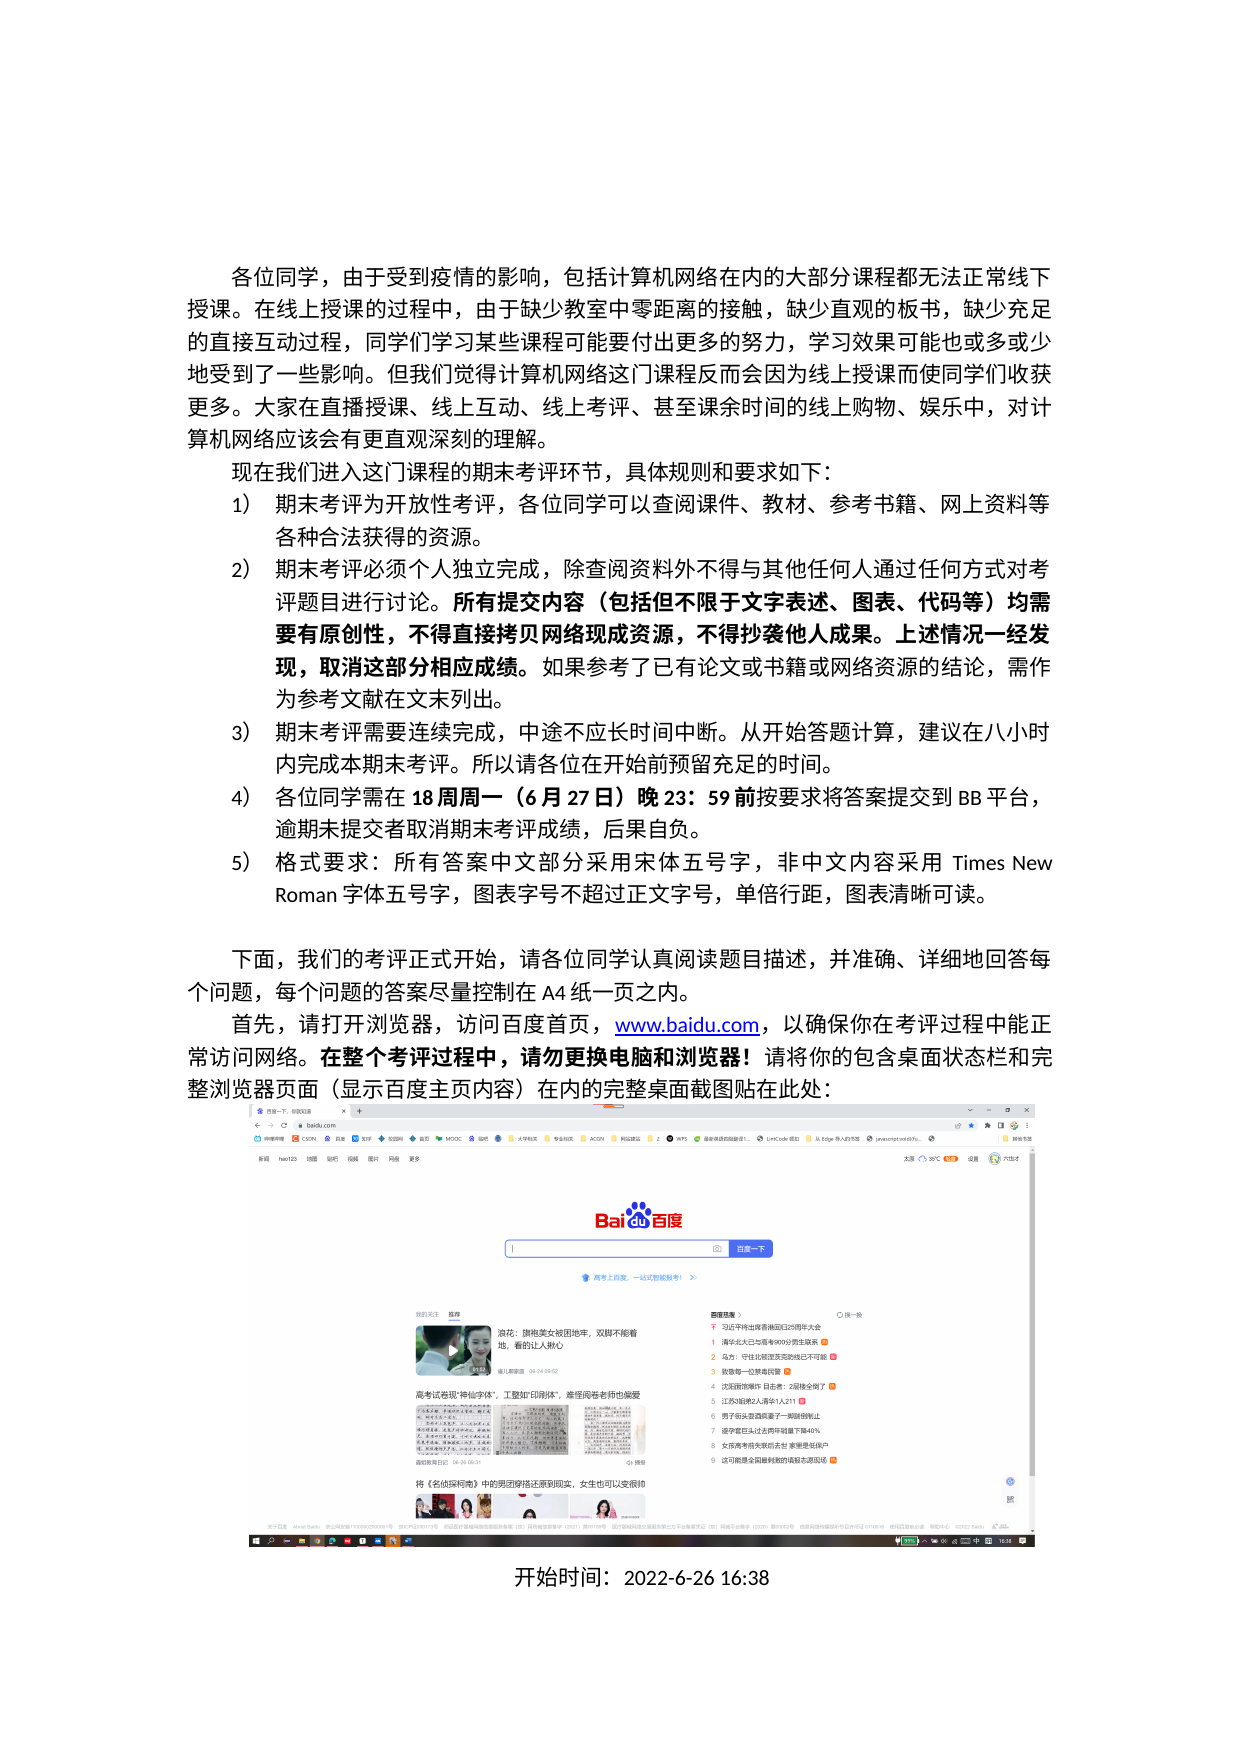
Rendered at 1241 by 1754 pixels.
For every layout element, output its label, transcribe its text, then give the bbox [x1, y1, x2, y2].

text 下面，我们的考评正式开始，请各位同学认真阅读题目描述，并准确、详细地回答每个问题，每个问题的答案尽量控制在A4纸一页之内。 [187, 942, 1053, 1007]
list 格式要求：所有答案中文部分采用宋体五号字，非中文内容采用Times New Roman字体五号字，图表字号不超过正文字号，单倍行距，图表清晰可读。 [231, 844, 1053, 909]
text 开始时间：2022-6-26 16:38 [187, 1559, 1053, 1592]
text 各位同学，由于受到疫情的影响，包括计算机网络在内的大部分课程都无法正常线下授课。在线上授课的过程中，由于缺少教室中零距离的接触，缺少直观的板书，缺少充足的直接互动过程，同学们学习某些课程可能要付出更多的努力，学习效果可能也或多或少地受到了一些影响。但我们觉得计算机网络这门课程反而会因为线上授课而使同学们收获更多。大家在直播授课、线上互动、线上考评、甚至课余时间的线上购物、娱乐中，对计算机网络应该会有更直观深刻的理解。 [187, 259, 1053, 454]
picture [249, 1104, 1035, 1547]
list 期末考评为开放性考评，各位同学可以查阅课件、教材、参考书籍、网上资料等各种合法获得的资源。 [231, 487, 1053, 552]
list 期末考评必须个人独立完成，除查阅资料外不得与其他任何人通过任何方式对考评题目进行讨论。所有提交内容（包括但不限于文字表述、图表、代码等）均需要有原创性，不得直接拷贝网络现成资源，不得抄袭他人成果。上述情况一经发现，取消这部分相应成绩。如果参考了已有论文或书籍或网络资源的结论，需作为参考文献在文末列出。 [231, 552, 1053, 714]
text 首先，请打开浏览器，访问百度首页，www.baidu.com，以确保你在考评过程中能正常访问网络。在整个考评过程中，请勿更换电脑和浏览器！请将你的包含桌面状态栏和完整浏览器页面（显示百度主页内容）在内的完整桌面截图贴在此处： [187, 1007, 1053, 1104]
list 各位同学需在18周周一（6月27日）晚23：59前按要求将答案提交到BB平台，逾期未提交者取消期末考评成绩，后果自负。 [231, 779, 1053, 844]
text 现在我们进入这门课程的期末考评环节，具体规则和要求如下： [187, 454, 1053, 487]
list 期末考评需要连续完成，中途不应长时间中断。从开始答题计算，建议在八小时内完成本期末考评。所以请各位在开始前预留充足的时间。 [231, 714, 1053, 779]
